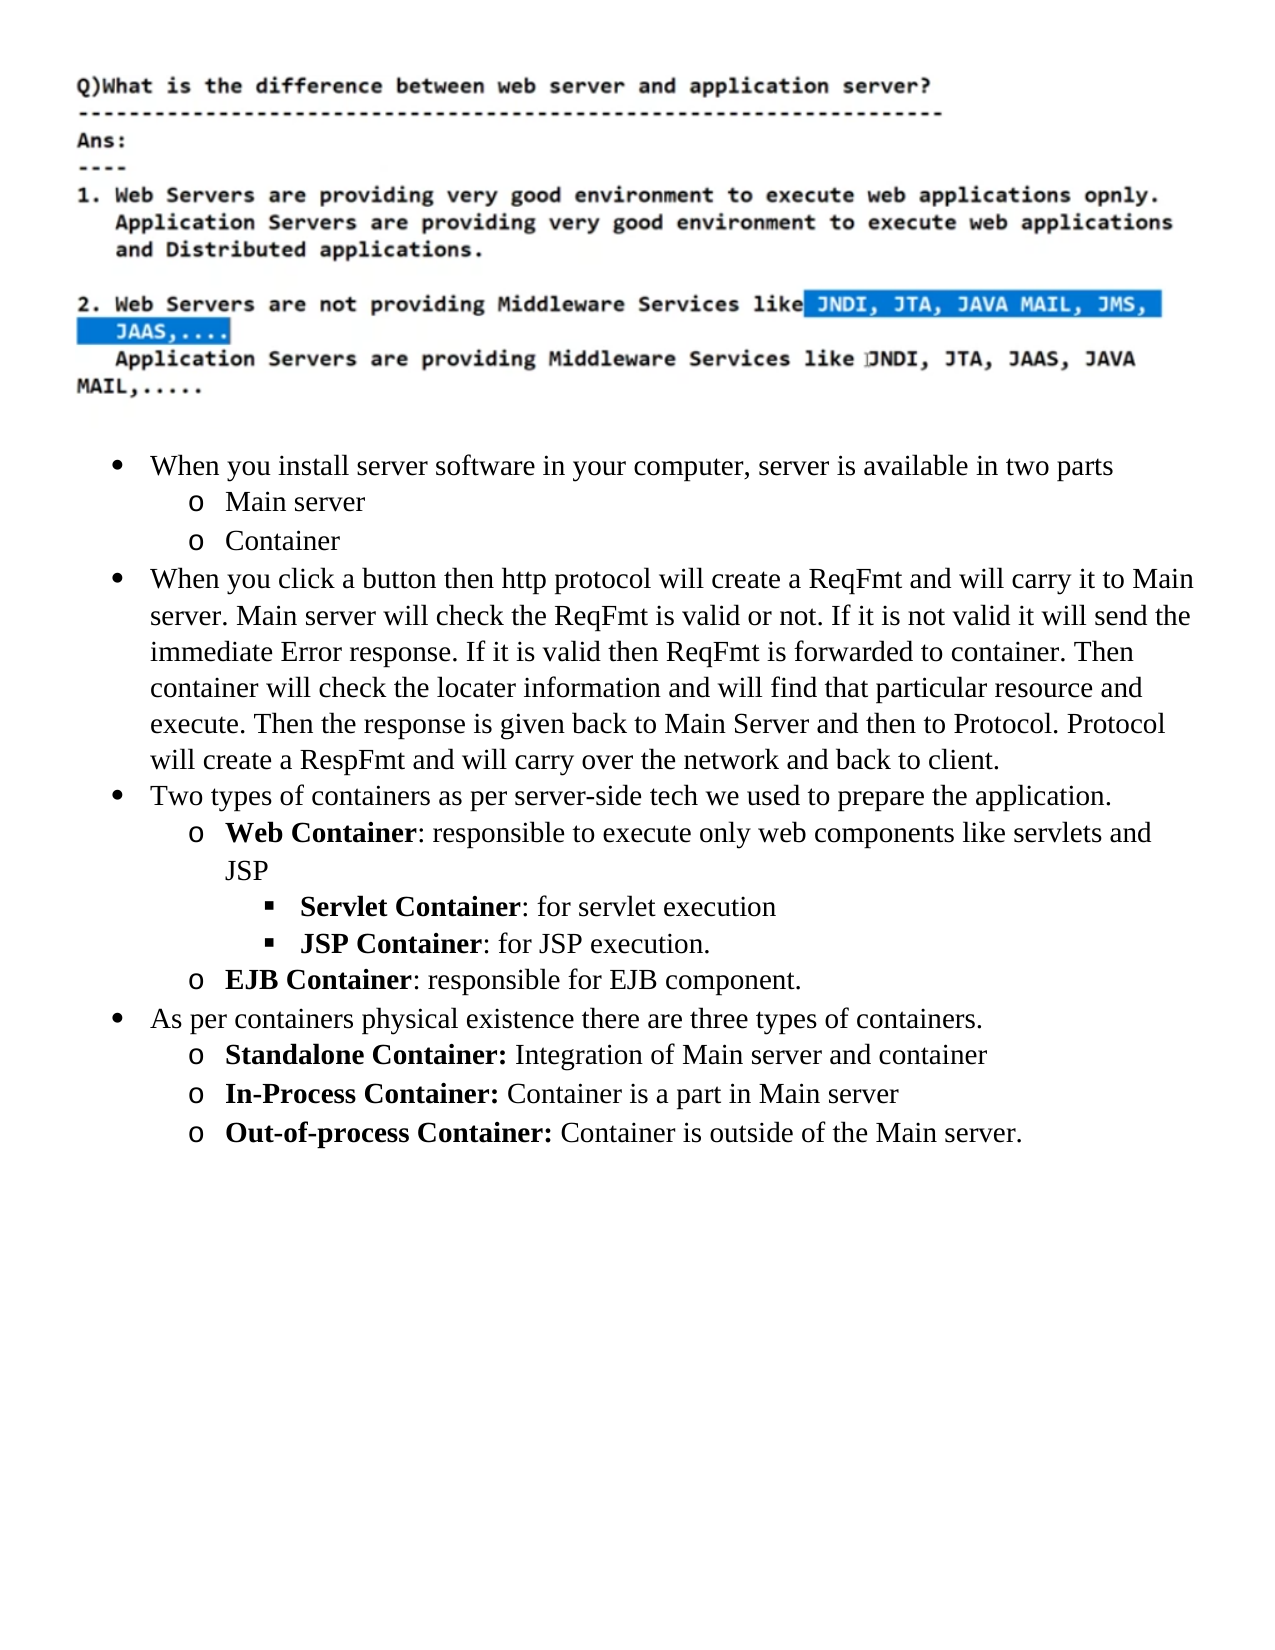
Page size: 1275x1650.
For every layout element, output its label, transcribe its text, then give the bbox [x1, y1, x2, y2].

list Main server [187, 484, 1200, 520]
list Two types of containers as per server-side tech we used to prepare the application. [112, 778, 1200, 812]
list Out-of-process Container: Container is outside of the Main server. [187, 1115, 1200, 1151]
list Container [187, 523, 1200, 559]
picture [75, 75, 1200, 429]
list Web Container: responsible to execute only web components like servlets and JSP [187, 815, 1200, 887]
list Servlet Container: for servlet execution [262, 889, 1200, 923]
list Standalone Container: Integration of Main server and container [187, 1037, 1200, 1073]
list EJB Container: responsible for EJB component. [187, 962, 1200, 998]
list In-Process Container: Container is a part in Main server [187, 1076, 1200, 1112]
list JSP Container: for JSP execution. [262, 926, 1200, 959]
list When you click a button then http protocol will create a ReqFmt and will carry it to Main server. Main server will check the ReqFmt is valid or not. If it is not valid it will send the immediate Error response. If it is valid then ReqFmt is forwarded to container. Then container will check the locater information and will find that particular resource and execute. Then the response is given back to Main Server and then to Protocol. Protocol will create a RespFmt and will carry over the network and back to client. [112, 562, 1200, 776]
list When you install server software in your computer, server is available in two parts [112, 448, 1200, 481]
list As per containers physical existence there are three types of containers. [112, 1001, 1200, 1034]
